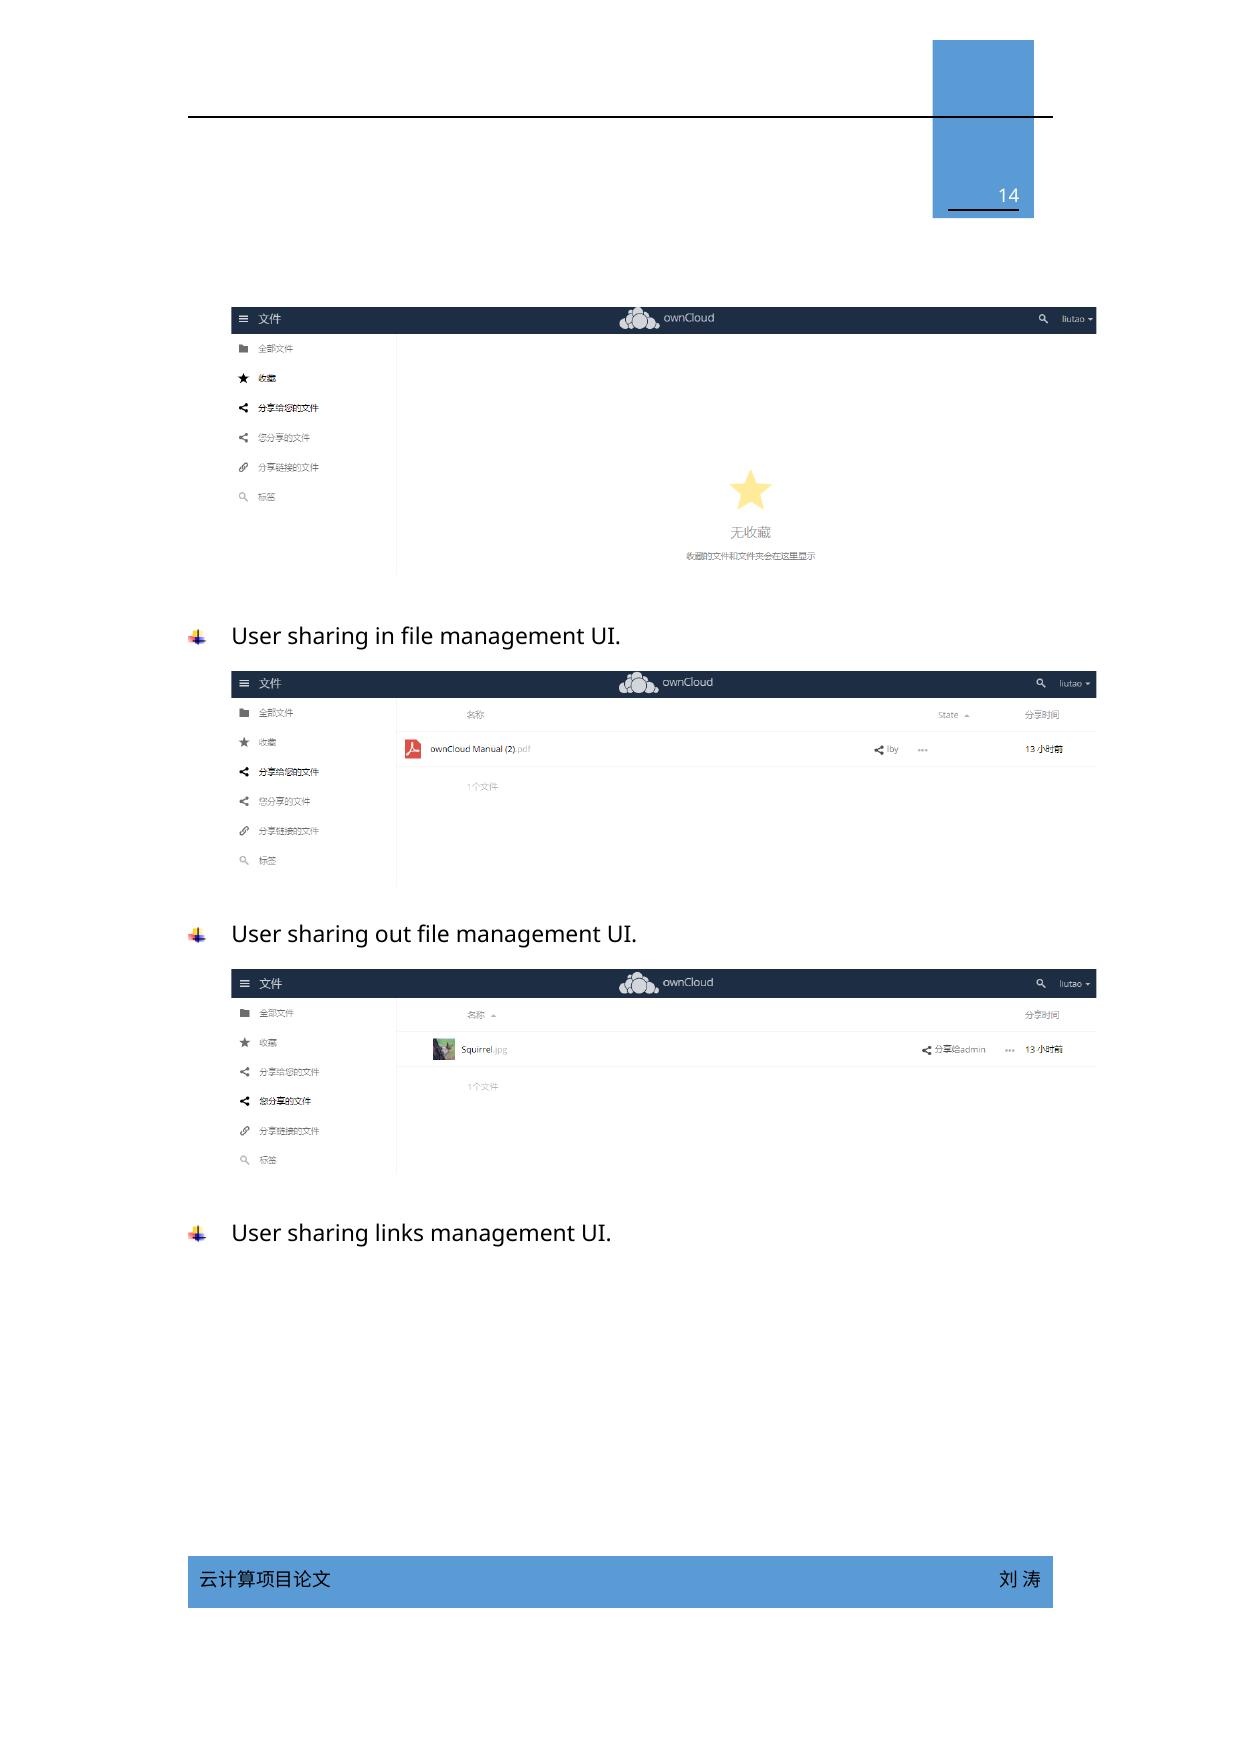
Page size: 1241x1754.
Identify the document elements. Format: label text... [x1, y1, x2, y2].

picture [188, 926, 206, 943]
list User sharing in file management UI. [187, 619, 1053, 652]
list User sharing out file management UI. [187, 918, 1053, 950]
picture [231, 307, 1097, 575]
picture [188, 628, 206, 645]
picture [231, 969, 1097, 1174]
list User sharing links management UI. [187, 1216, 1053, 1248]
picture [188, 1224, 206, 1242]
picture [231, 671, 1097, 887]
